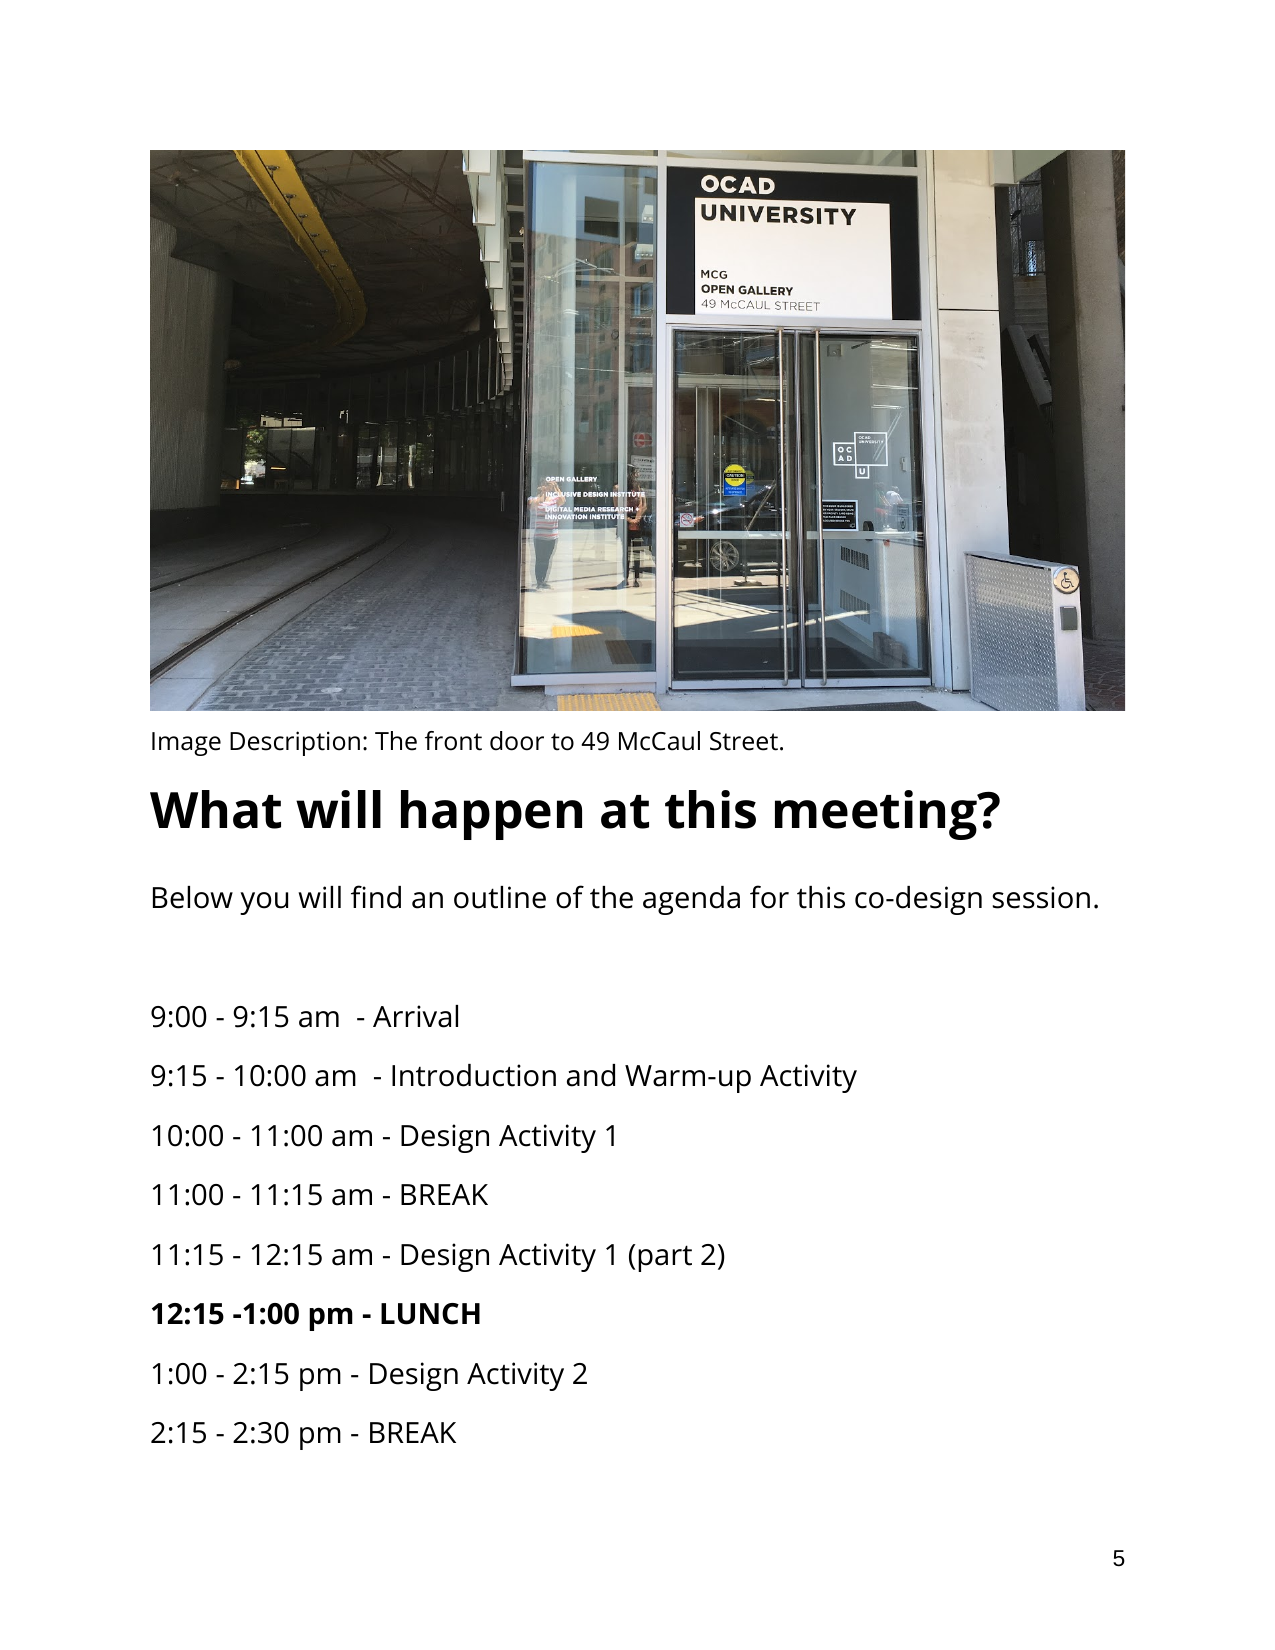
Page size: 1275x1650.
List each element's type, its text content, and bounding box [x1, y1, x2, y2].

text 11:00 - 11:15 am - BREAK [150, 1175, 1125, 1214]
text 12:15 -1:00 pm - LUNCH [150, 1294, 1125, 1333]
text 11:15 - 12:15 am - Design Activity 1 (part 2) [150, 1234, 1125, 1274]
picture [150, 150, 1125, 711]
text 2:15 - 2:30 pm - BREAK [150, 1413, 1125, 1452]
text Below you will find an outline of the agenda for this co-design session. [150, 877, 1125, 917]
text 1:00 - 2:15 pm - Design Activity 2 [150, 1353, 1125, 1393]
text 10:00 - 11:00 am - Design Activity 1 [150, 1115, 1125, 1155]
text 9:15 - 10:00 am - Introduction and Warm-up Activity [150, 1056, 1125, 1095]
text 9:00 - 9:15 am - Arrival [150, 996, 1125, 1036]
text Image Description: The front door to 49 McCaul Street. [150, 724, 1125, 758]
subtitle What will happen at this meeting? [150, 775, 1125, 843]
